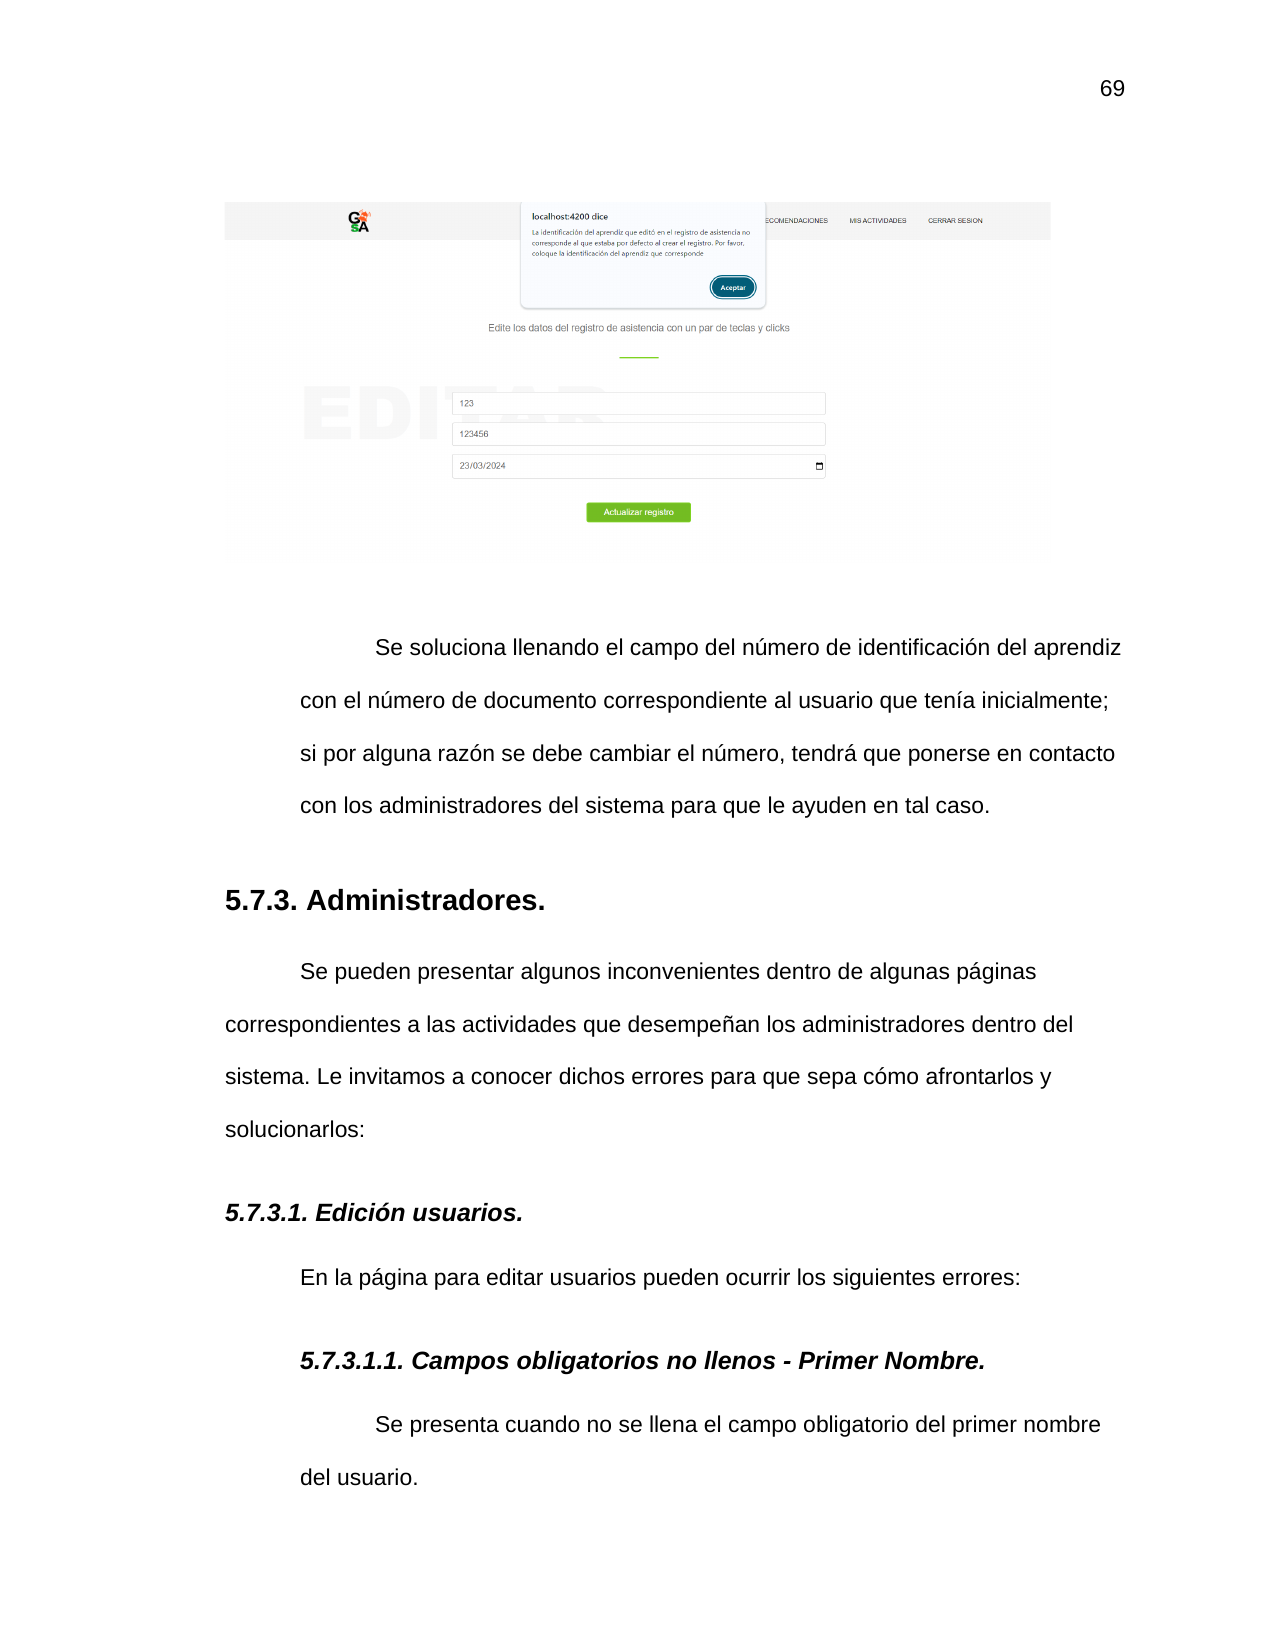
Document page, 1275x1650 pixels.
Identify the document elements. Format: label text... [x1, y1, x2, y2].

text Se presenta cuando no se llena el campo obligatorio del primer nombre del usuario. [300, 1411, 1125, 1491]
subtitle 5.7.3. Administradores. [150, 882, 1125, 916]
text Se pueden presentar algunos inconvenientes dentro de algunas páginas correspondientes a las actividades que desempeñan los administradores dentro del sistema. Le invitamos a conocer dichos errores para que sepa cómo afrontarlos y solucionarlos: [225, 958, 1125, 1142]
text En la página para editar usuarios pueden ocurrir los siguientes errores: [225, 1264, 1125, 1290]
picture [224, 202, 1051, 563]
subtitle 5.7.3.1. Edición usuarios. [150, 1198, 1125, 1227]
text Se soluciona llenando el campo del número de identificación del aprendiz con el número de documento correspondiente al usuario que tenía inicialmente; si por alguna razón se debe cambiar el número, tendrá que ponerse en contacto con los administradores del sistema para que le ayuden en tal caso. [300, 634, 1125, 819]
subtitle 5.7.3.1.1. Campos obligatorios no llenos - Primer Nombre. [225, 1346, 1125, 1374]
